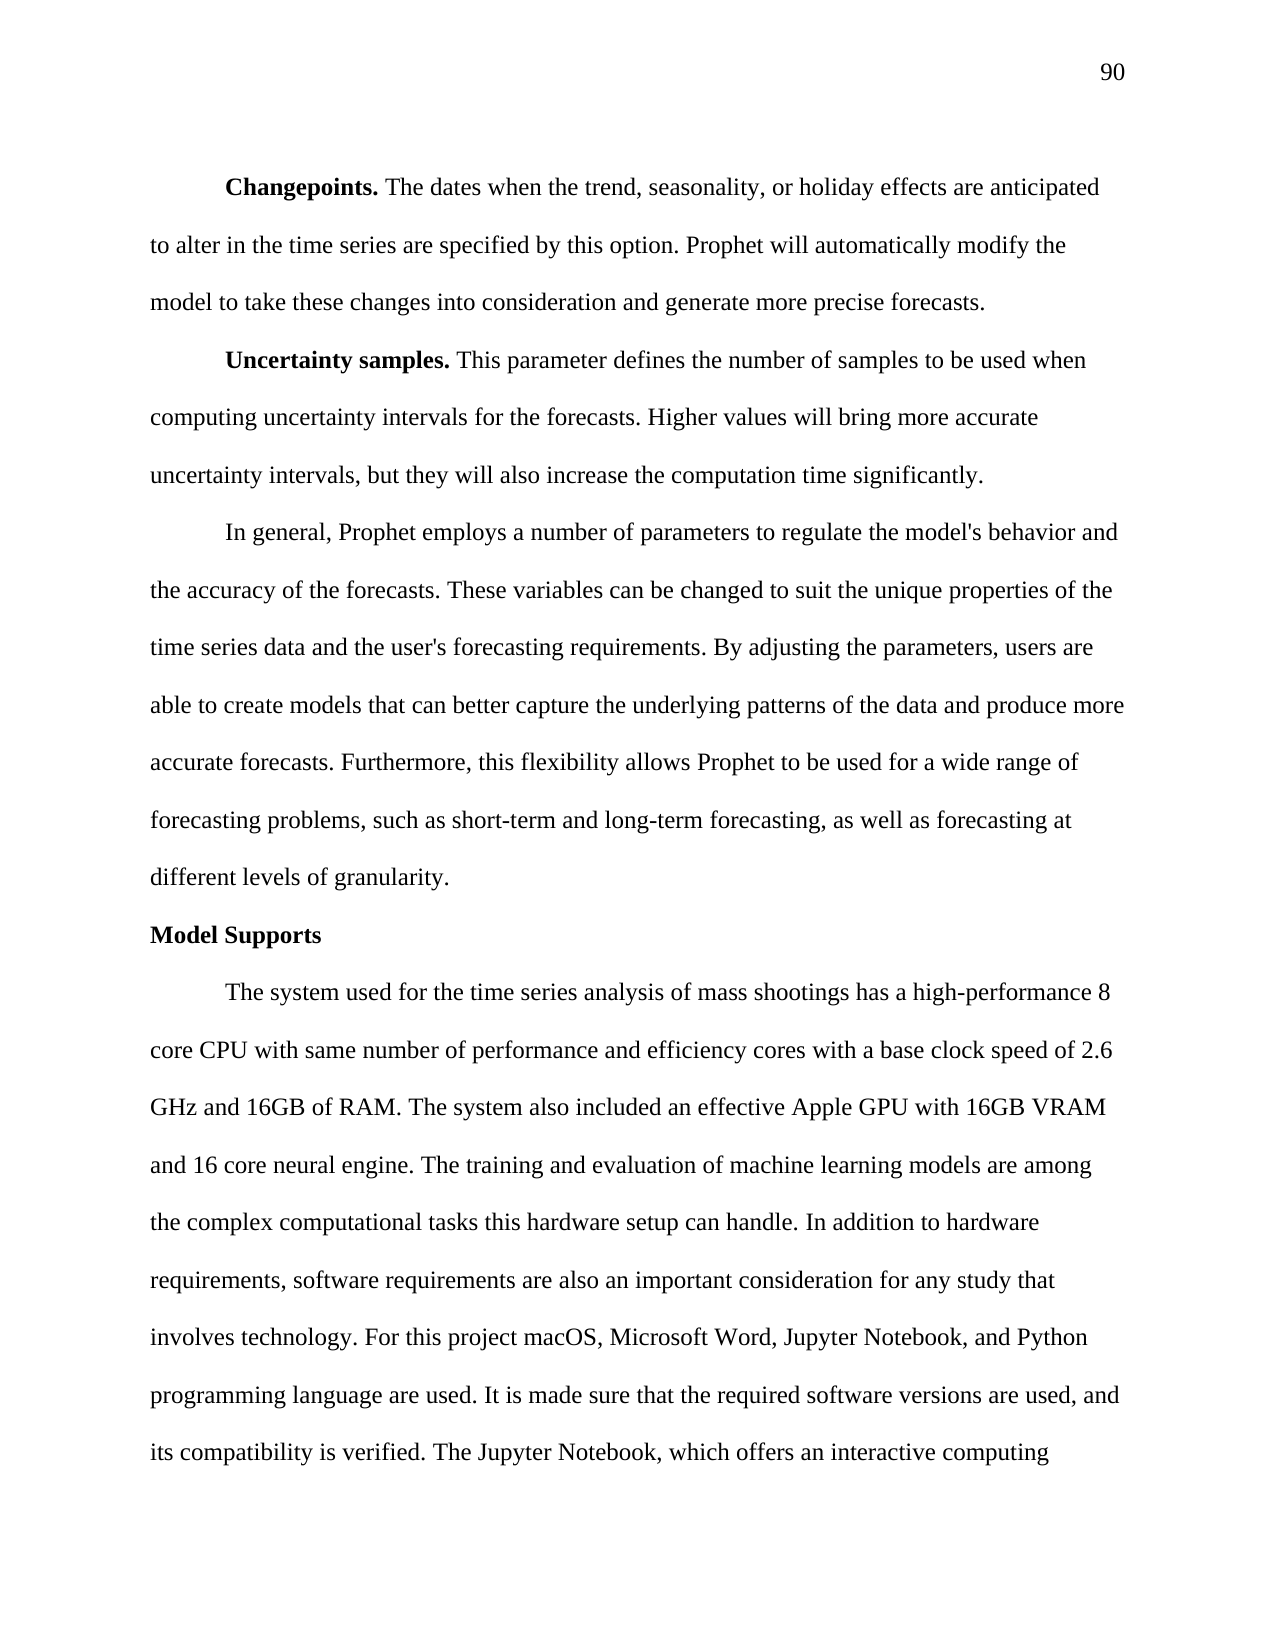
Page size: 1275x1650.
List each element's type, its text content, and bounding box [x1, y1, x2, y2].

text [150, 977, 1125, 1466]
text Uncertainty samples. This parameter defines the number of samples to be used when computing uncertainty intervals for the forecasts. Higher values will bring more accurate uncertainty intervals, but they will also increase the computation time significantly. [150, 345, 1125, 489]
text Changepoints. The dates when the trend, seasonality, or holiday effects are anticipated to alter in the time series are specified by this option. Prophet will automatically modify the model to take these changes into consideration and generate more precise forecasts. [150, 172, 1125, 316]
text Model Supports [150, 920, 1125, 949]
text In general, Prophet employs a number of parameters to regulate the model's behavior and the accuracy of the forecasts. These variables can be changed to suit the unique properties of the time series data and the user's forecasting requirements. By adjusting the parameters, users are able to create models that can better capture the underlying patterns of the data and produce more accurate forecasts. Furthermore, this flexibility allows Prophet to be used for a wide range of forecasting problems, such as short-term and long-term forecasting, as well as forecasting at different levels of granularity. [150, 517, 1125, 891]
